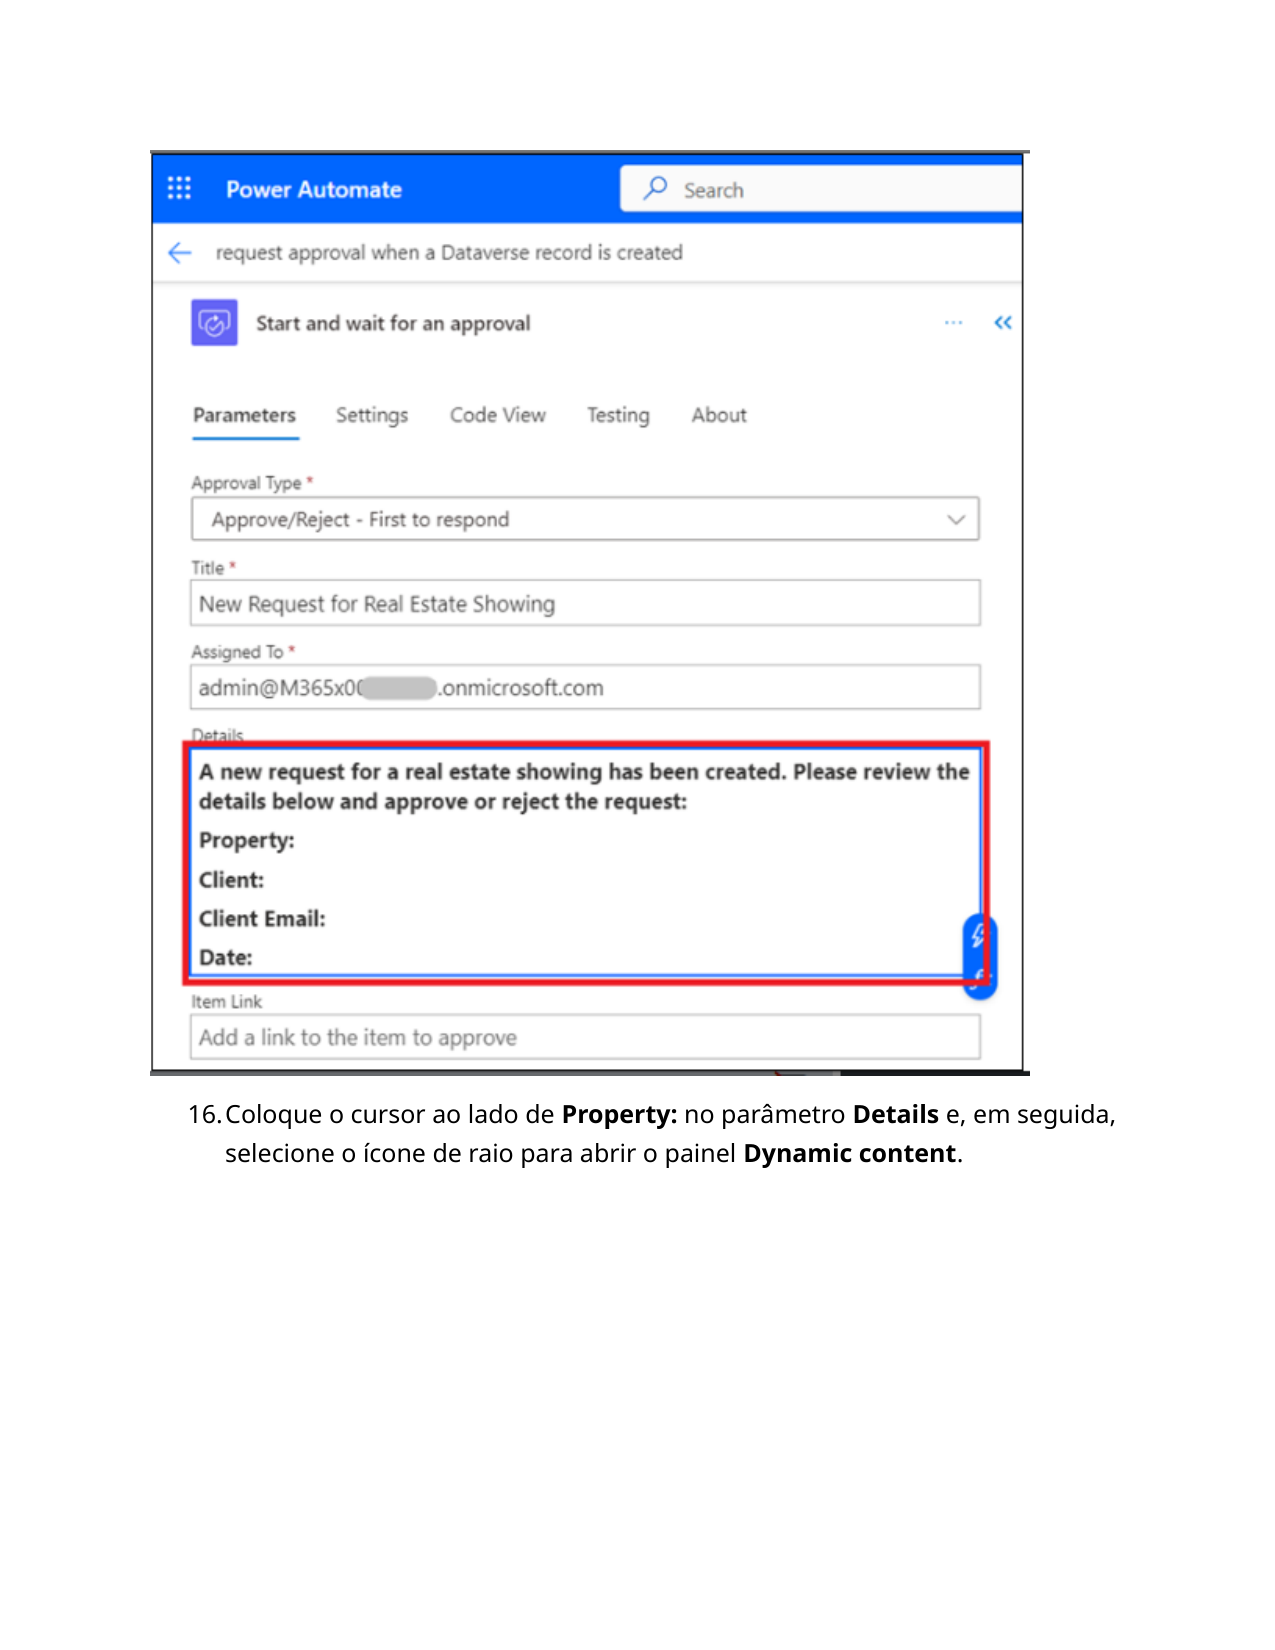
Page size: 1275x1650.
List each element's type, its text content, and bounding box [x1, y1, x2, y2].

list Coloque o cursor ao lado de Property: no parâmetro Details e, em seguida, selecione o ícone de raio para abrir o painel Dynamic content. [187, 1097, 1125, 1170]
picture [150, 150, 1030, 1076]
